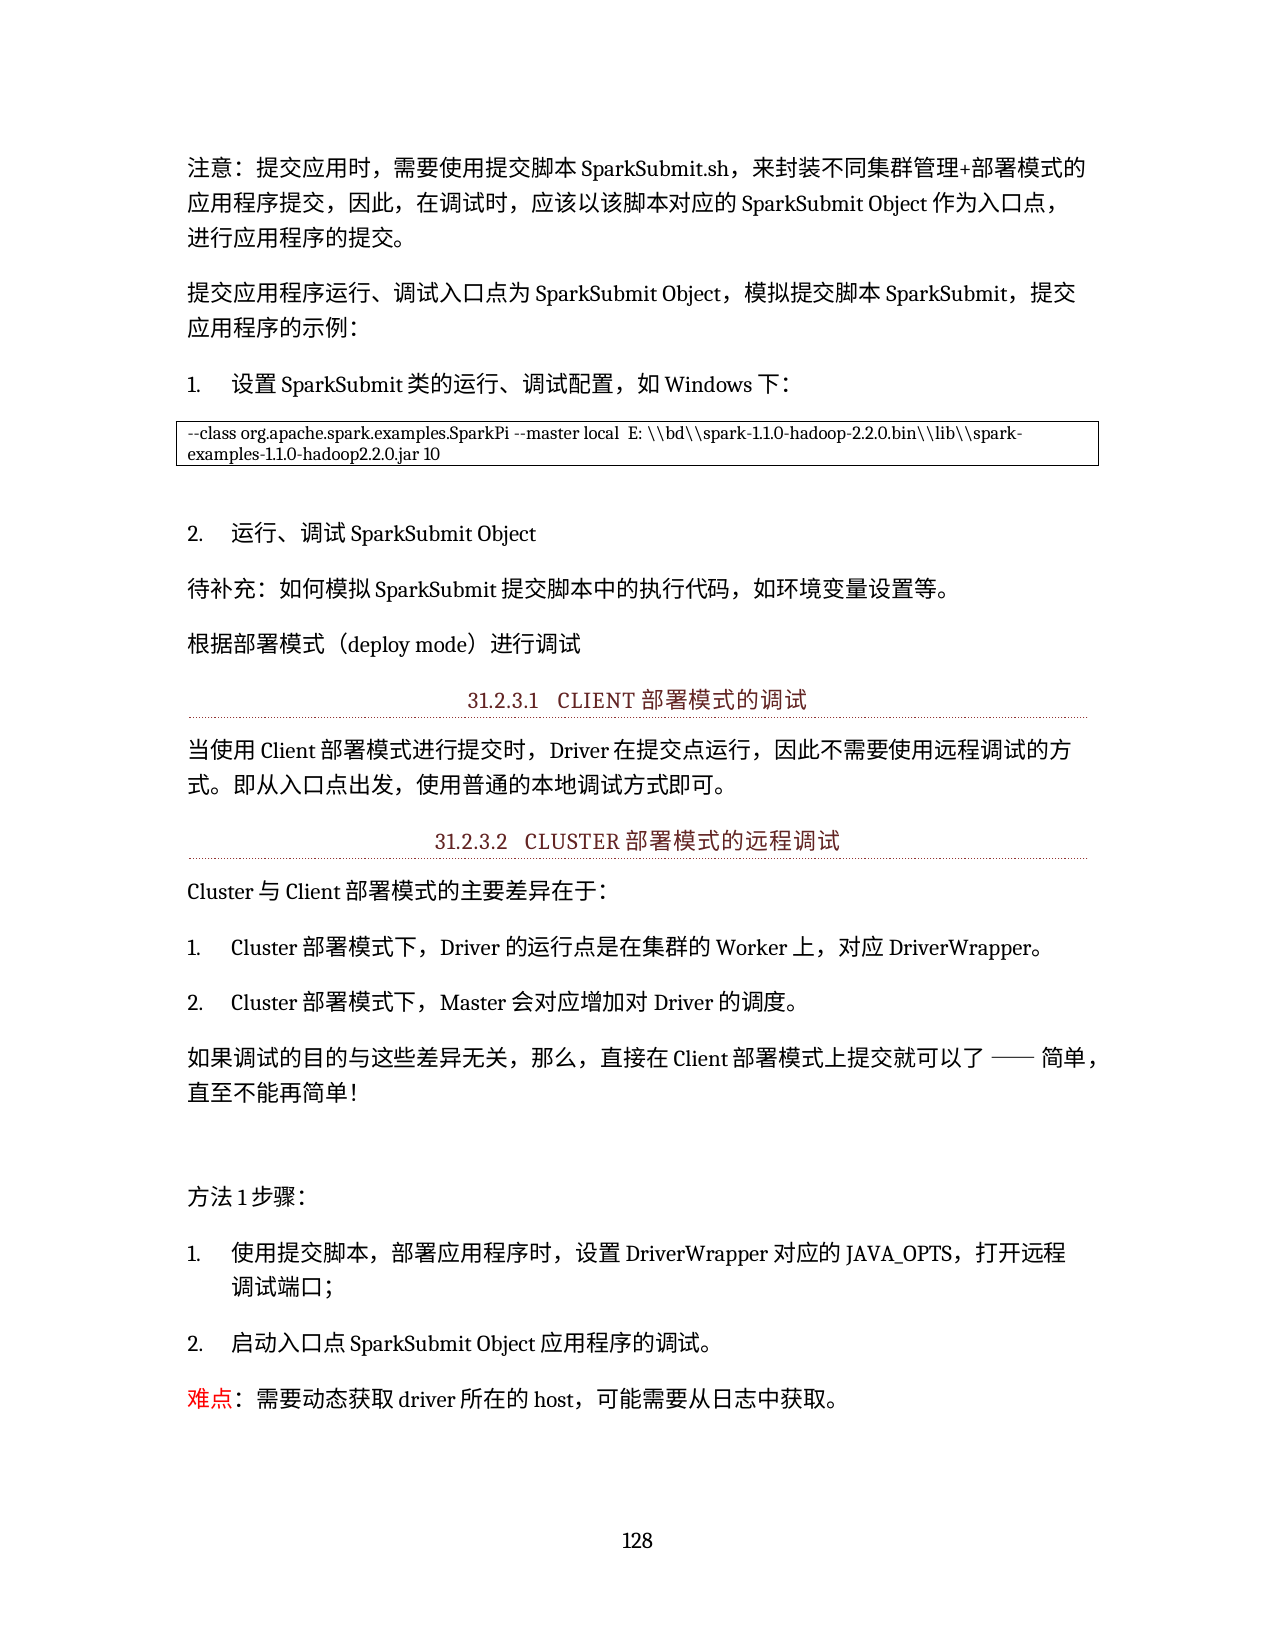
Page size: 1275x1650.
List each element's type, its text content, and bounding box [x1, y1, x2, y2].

list 使用提交脚本，部署应用程序时，设置DriverWrapper对应的JAVA_OPTS，打开远程调试端口； [187, 1234, 1087, 1302]
text 根据部署模式（deploy mode）进行调试 [187, 626, 1087, 659]
text 如果调试的目的与这些差异无关，那么，直接在Client部署模式上提交就可以了 —— 简单，直至不能再简单！ [187, 1040, 1087, 1108]
text 当使用Client部署模式进行提交时，Driver在提交点运行，因此不需要使用远程调试的方式。即从入口点出发，使用普通的本地调试方式即可。 [187, 732, 1087, 800]
text 待补充：如何模拟SparkSubmit提交脚本中的执行代码，如环境变量设置等。 [187, 571, 1087, 604]
text 注意：提交应用时，需要使用提交脚本SparkSubmit.sh，来封装不同集群管理+部署模式的应用程序提交，因此，在调试时，应该以该脚本对应的SparkSubmit Object作为入口点，进行应用程序的提交。 [187, 150, 1087, 253]
list Cluster 部署模式下，Driver 的运行点是在集群的Worker 上，对应DriverWrapper。 [187, 929, 1087, 962]
list 运行、调试 SparkSubmit Object [187, 515, 1087, 548]
list 设置SparkSubmit类的运行、调试配置，如Windows下： [187, 366, 1087, 399]
table_header --class org.apache.spark.examples.SparkPi --master local E: \\bd\\spark-1.1.0-hadoop-2.2.0.bin\\lib\\spark-examples-1.1.0-hadoop2.2.0.jar 10 [177, 422, 1098, 465]
subtitle Client部署模式的调试 [187, 682, 1087, 718]
text 方法1步骤： [187, 1179, 1087, 1212]
text Cluster与Client部署模式的主要差异在于： [187, 873, 1087, 906]
list 启动入口点SparkSubmit Object应用程序的调试。 [187, 1325, 1087, 1358]
text 难点：需要动态获取driver所在的host，可能需要从日志中获取。 [187, 1380, 1087, 1414]
subtitle Cluster部署模式的远程调试 [187, 823, 1087, 859]
list Cluster部署模式下，Master会对应增加对 Driver的调度。 [187, 984, 1087, 1017]
text 提交应用程序运行、调试入口点为SparkSubmit Object，模拟提交脚本SparkSubmit，提交应用程序的示例： [187, 275, 1087, 343]
